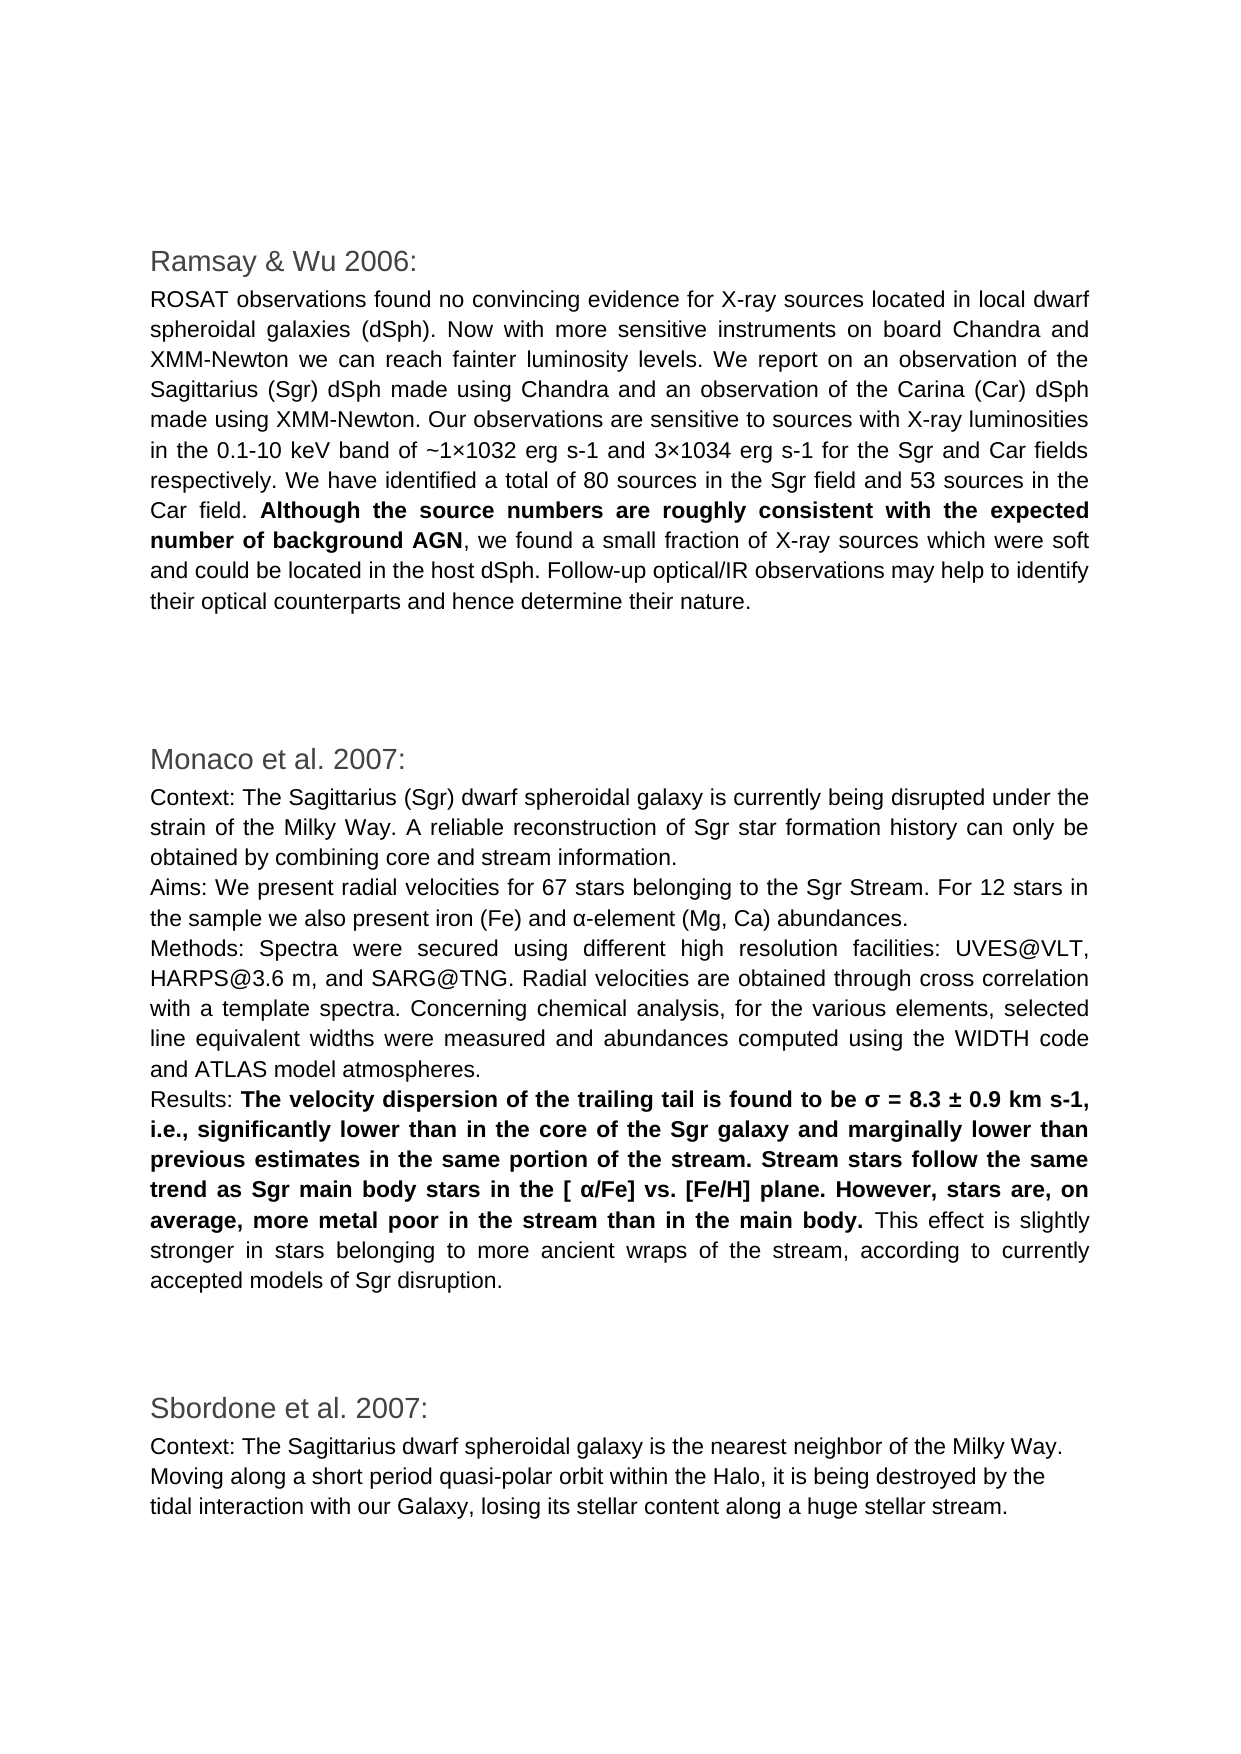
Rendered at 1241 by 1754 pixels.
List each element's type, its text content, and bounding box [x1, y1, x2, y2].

text Context: The Sagittarius dwarf spheroidal galaxy is the nearest neighbor of the Milky Way. Moving along a short period quasi-polar orbit within the Halo, it is being destroyed by the tidal interaction with our Galaxy, losing its stellar content along a huge stellar stream. [150, 1433, 1090, 1520]
text Methods: Spectra were secured using different high resolution facilities: UVES@VLT, HARPS@3.6 m, and SARG@TNG. Radial velocities are obtained through cross correlation with a template spectra. Concerning chemical analysis, for the various elements, selected line equivalent widths were measured and abundances computed using the WIDTH code and ATLAS model atmospheres. [150, 935, 1090, 1082]
text ROSAT observations found no convincing evidence for X-ray sources located in local dwarf spheroidal galaxies (dSph). Now with more sensitive instruments on board Chandra and XMM-Newton we can reach fainter luminosity levels. We report on an observation of the Sagittarius (Sgr) dSph made using Chandra and an observation of the Carina (Car) dSph made using XMM-Newton. Our observations are sensitive to sources with X-ray luminosities in the 0.1-10 keV band of ~1×1032 erg s-1 and 3×1034 erg s-1 for the Sgr and Car fields respectively. We have identified a total of 80 sources in the Sgr field and 53 sources in the Car field. Although the source numbers are roughly consistent with the expected number of background AGN, we found a small fraction of X-ray sources which were soft and could be located in the host dSph. Follow-up optical/IR observations may help to identify their optical counterparts and hence determine their nature. [150, 286, 1090, 614]
subtitle Sbordone et al. 2007: [150, 1391, 1090, 1424]
text Context: The Sagittarius (Sgr) dwarf spheroidal galaxy is currently being disrupted under the strain of the Milky Way. A reliable reconstruction of Sgr star formation history can only be obtained by combining core and stream information. [150, 784, 1090, 871]
subtitle Ramsay & Wu 2006: [150, 244, 1090, 277]
subtitle Monaco et al. 2007: [150, 742, 1090, 775]
text Results: The velocity dispersion of the trailing tail is found to be σ = 8.3 ± 0.9 km s-1, i.e., significantly lower than in the core of the Sgr galaxy and marginally lower than previous estimates in the same portion of the stream. Stream stars follow the same trend as Sgr main body stars in the [ α/Fe] vs. [Fe/H] plane. However, stars are, on average, more metal poor in the stream than in the main body. This effect is slightly stronger in stars belonging to more ancient wraps of the stream, according to currently accepted models of Sgr disruption. [150, 1086, 1090, 1293]
text Aims: We present radial velocities for 67 stars belonging to the Sgr Stream. For 12 stars in the sample we also present iron (Fe) and α-element (Mg, Ca) abundances. [150, 874, 1090, 931]
